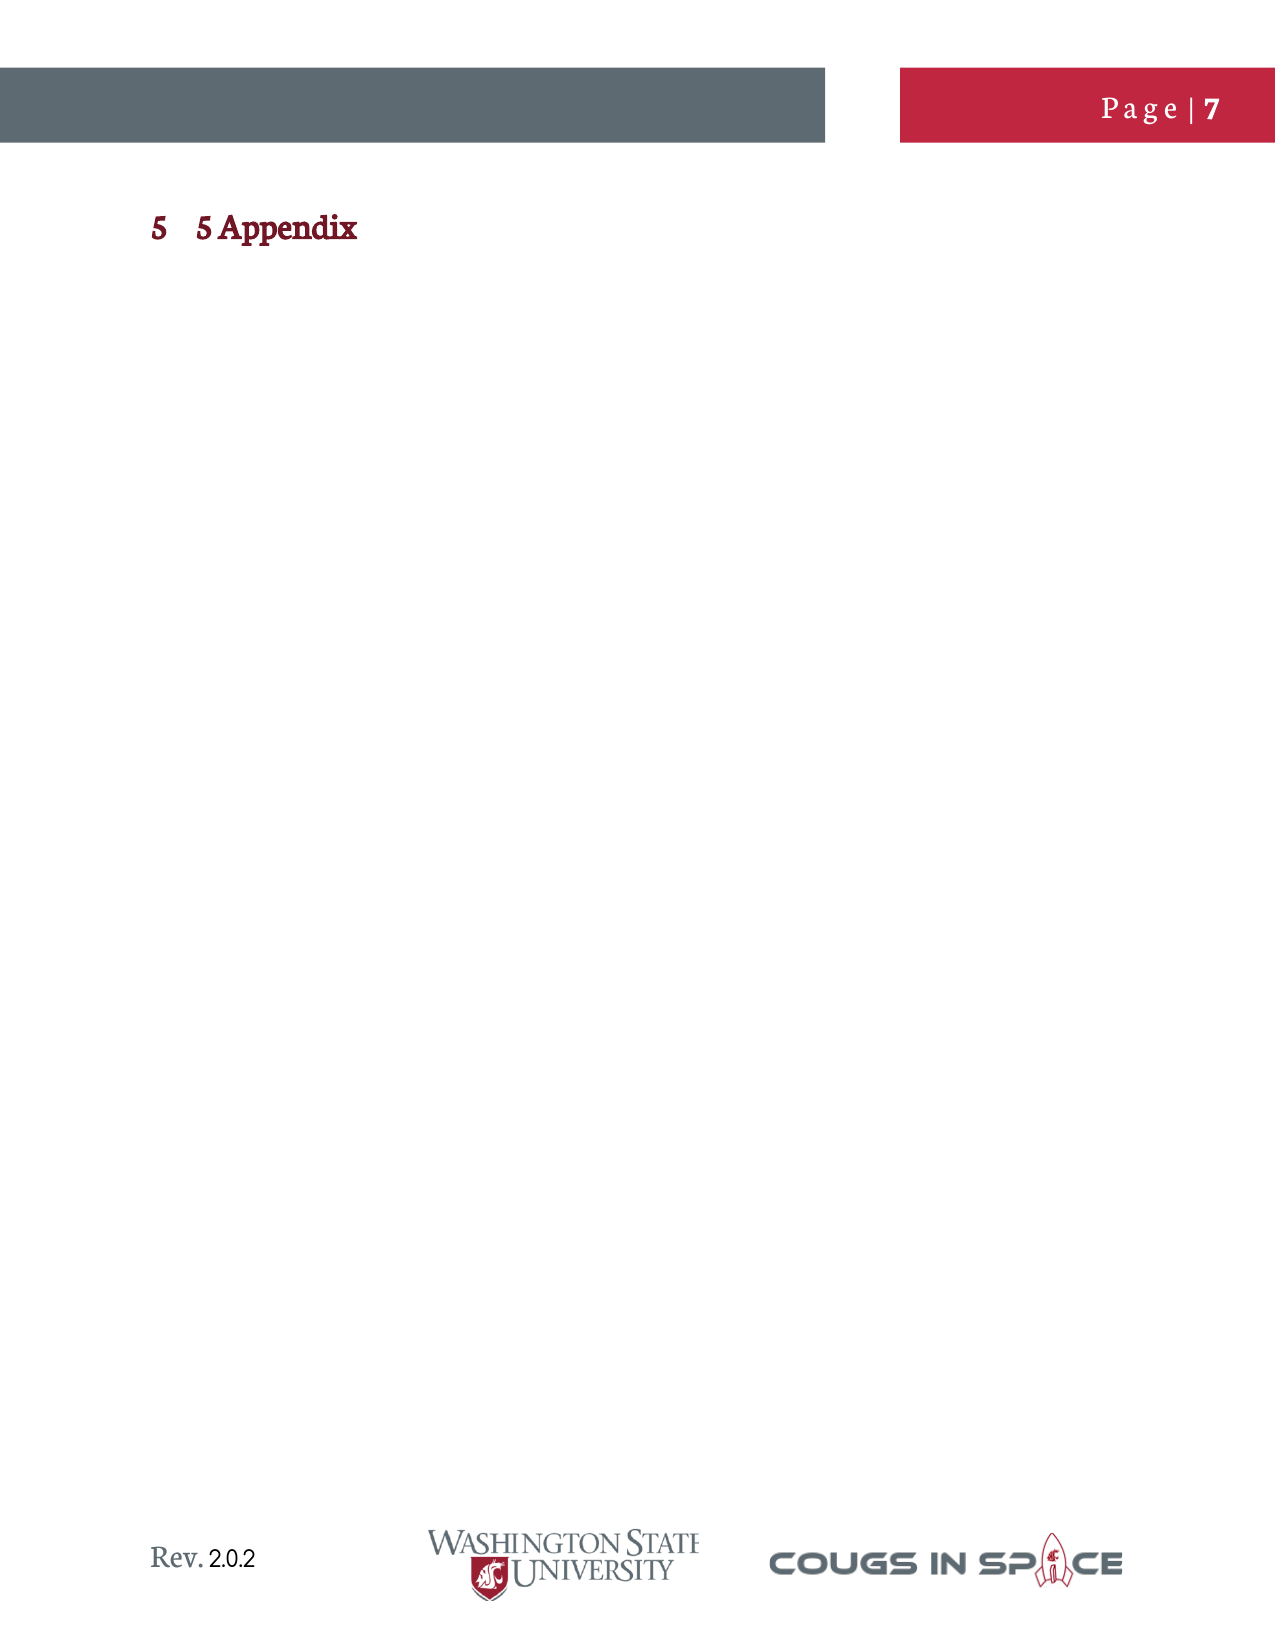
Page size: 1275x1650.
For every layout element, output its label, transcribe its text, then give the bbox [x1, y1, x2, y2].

picture [426, 1528, 699, 1601]
picture [769, 1532, 1123, 1589]
subtitle 5 Appendix [150, 200, 1125, 247]
